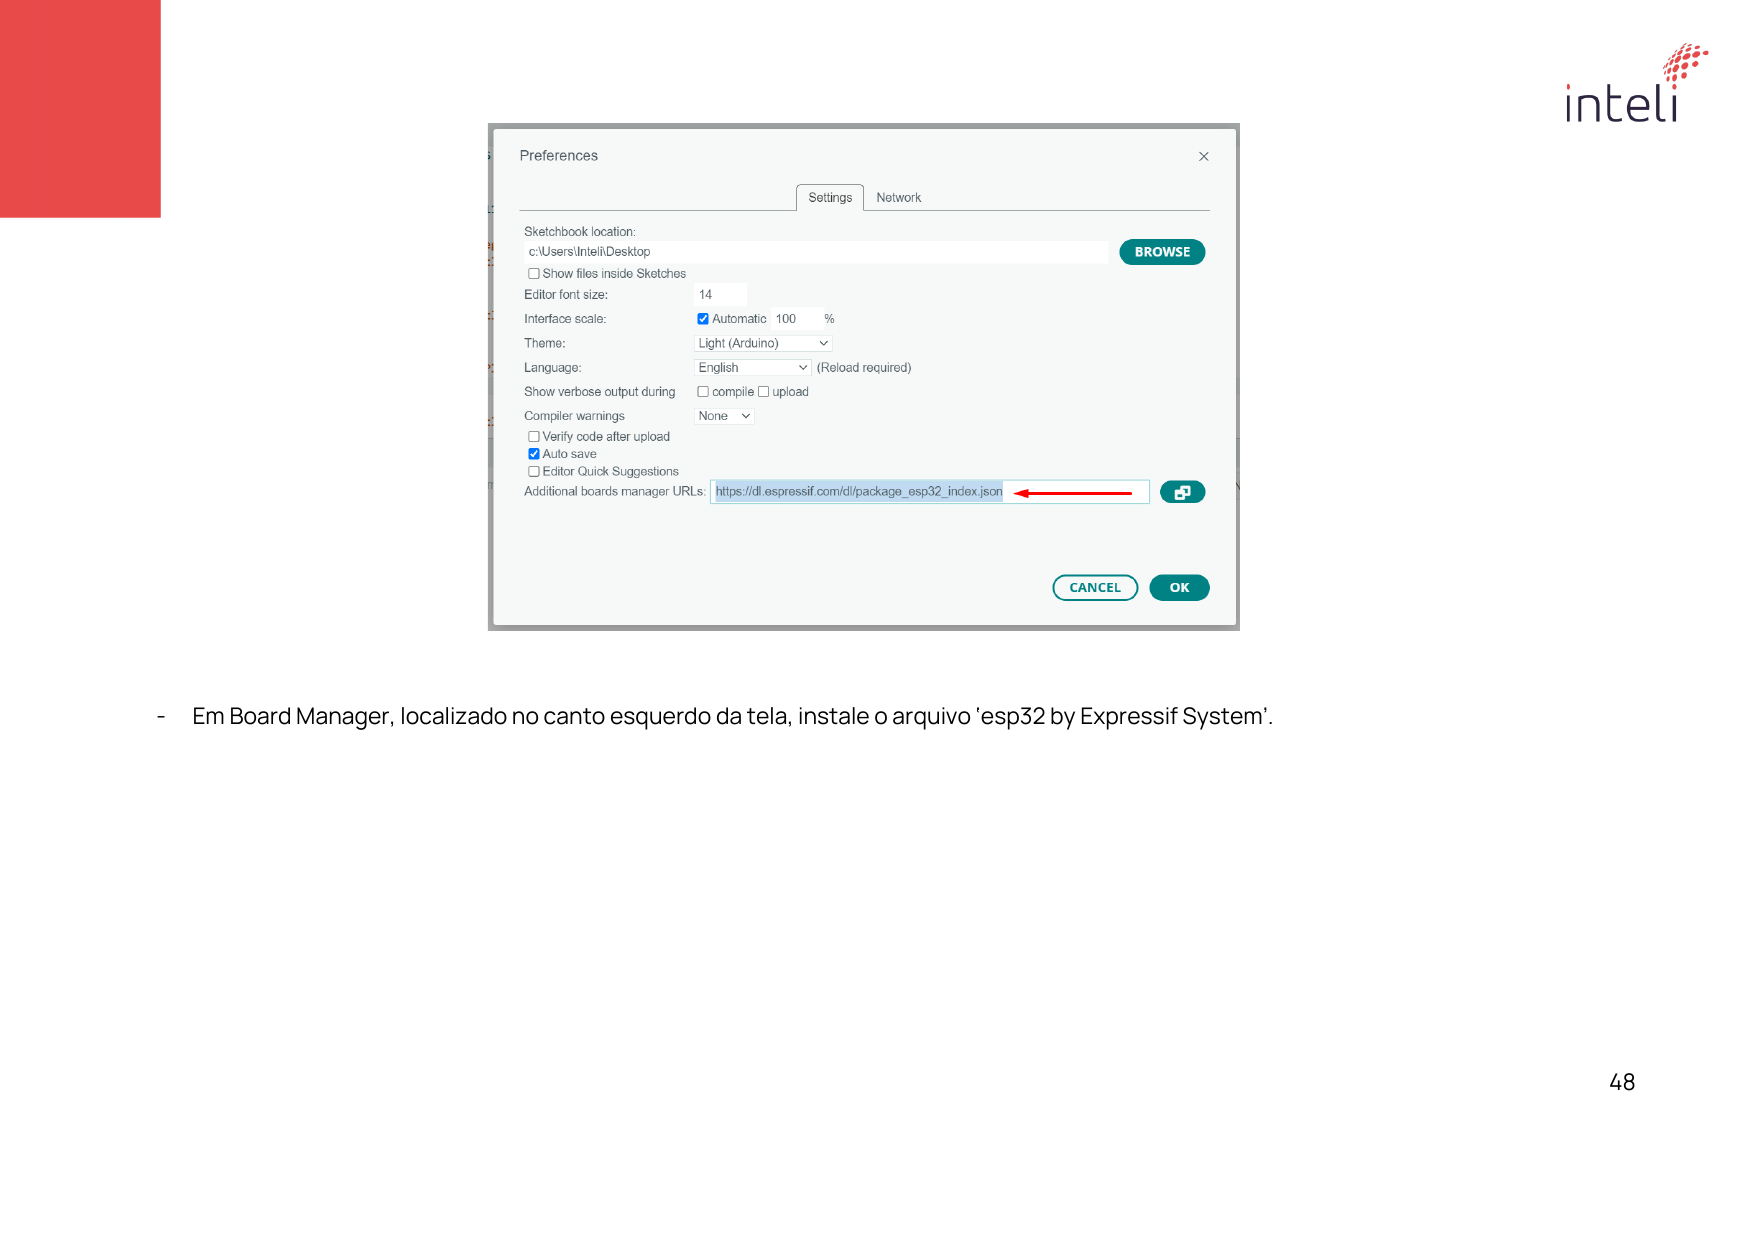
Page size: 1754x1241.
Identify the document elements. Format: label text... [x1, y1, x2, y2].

picture [487, 123, 1240, 631]
picture [1566, 43, 1709, 122]
list Em Board Manager, localizado no canto esquerdo da tela, instale o arquivo ‘esp32 by Expressif System’. [156, 700, 1636, 731]
picture [0, 0, 161, 218]
